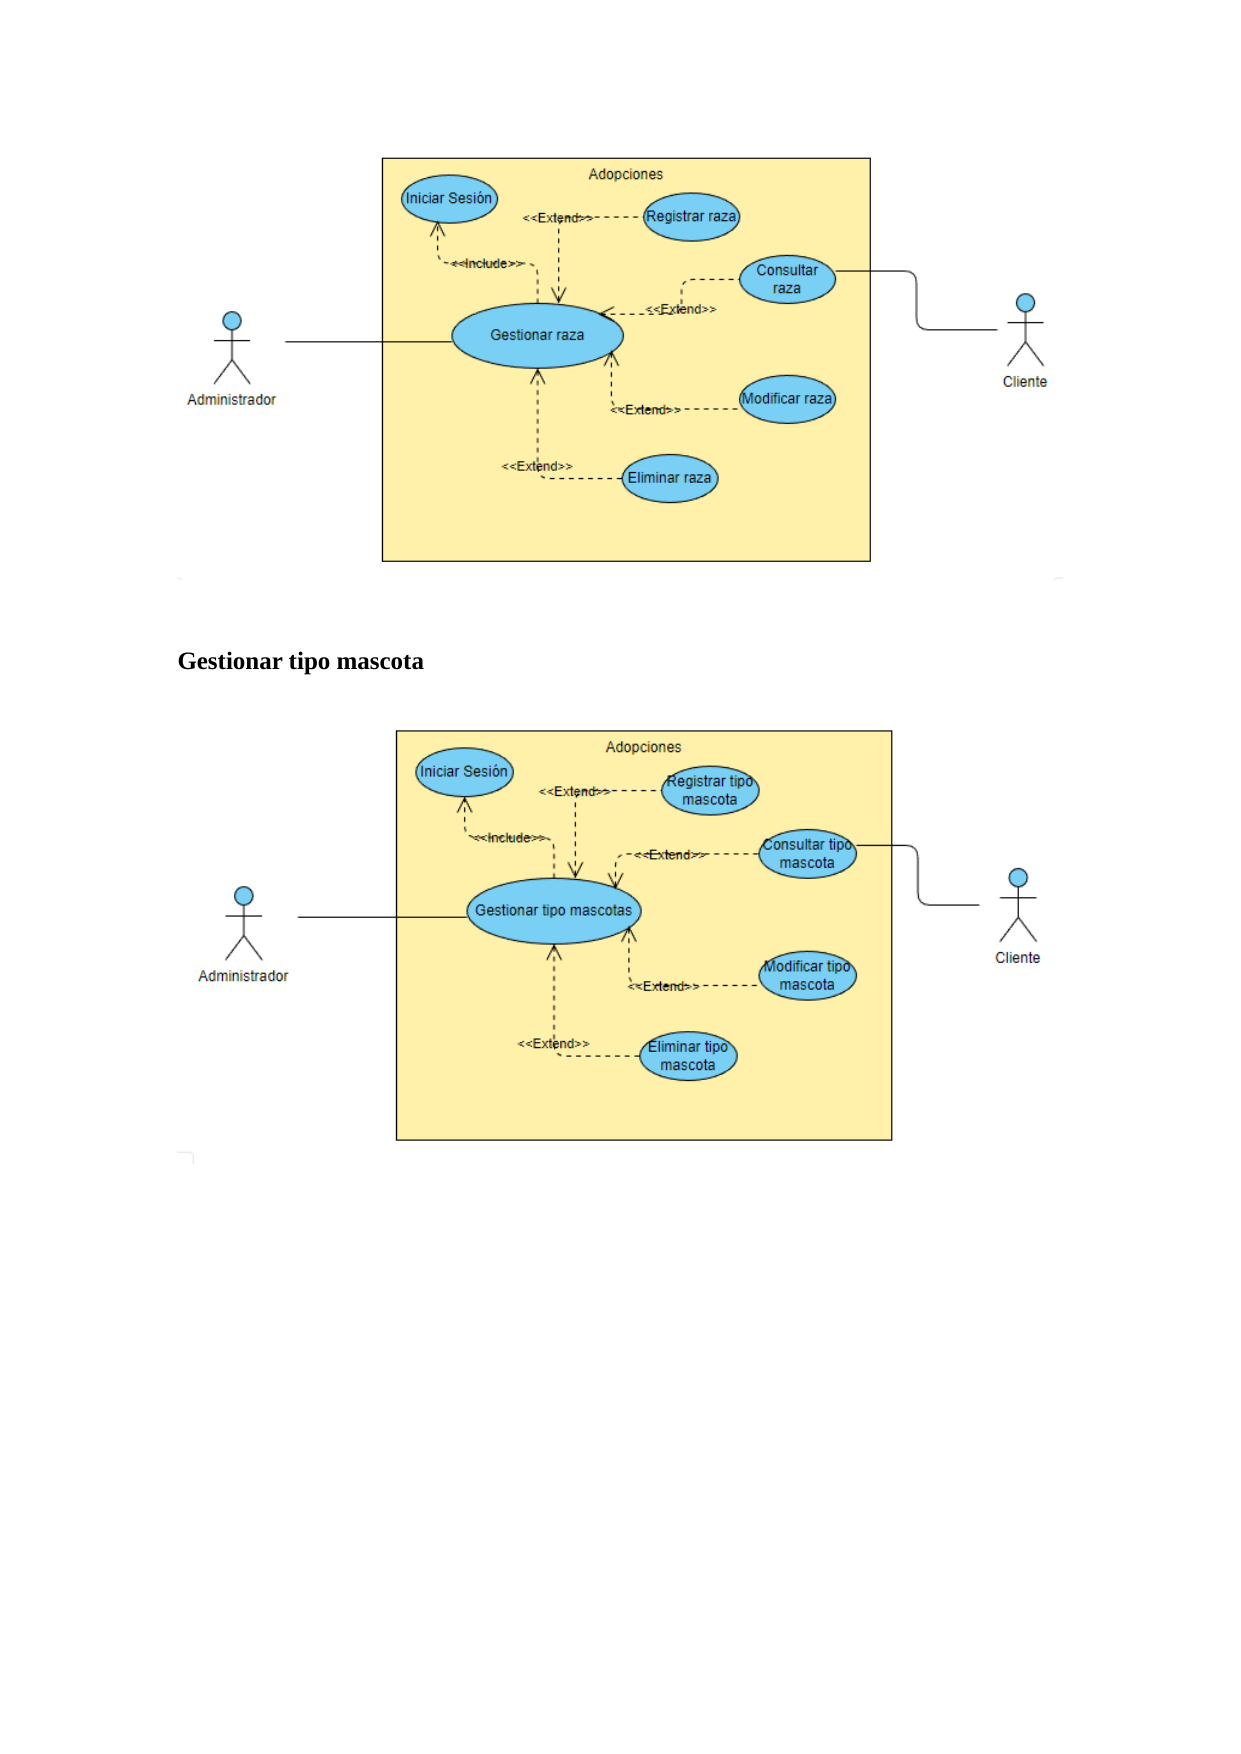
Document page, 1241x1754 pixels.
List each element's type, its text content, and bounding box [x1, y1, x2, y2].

picture [177, 147, 1063, 580]
subtitle Gestionar tipo mascota [177, 646, 1063, 675]
picture [177, 690, 1063, 1164]
